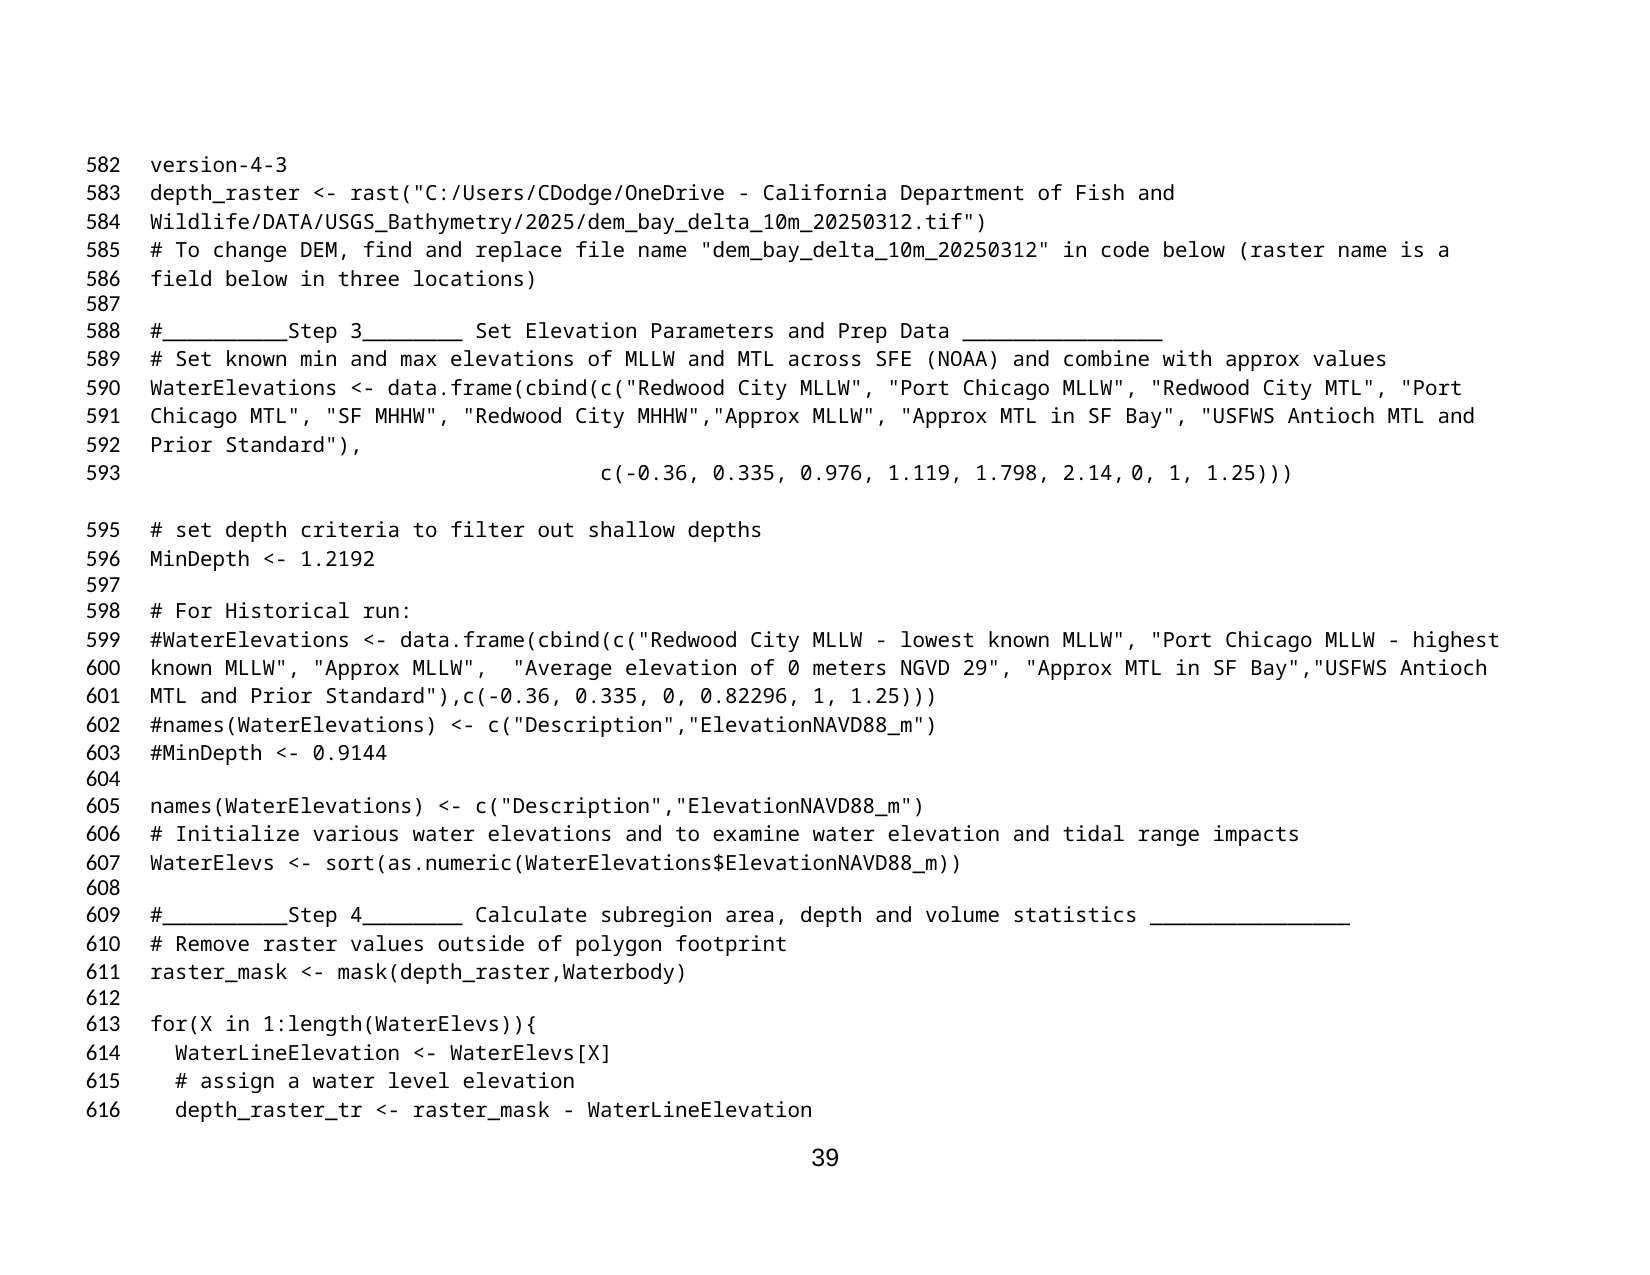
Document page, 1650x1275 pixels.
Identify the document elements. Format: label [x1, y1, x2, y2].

text [150, 150, 1500, 516]
text [150, 516, 1500, 1123]
